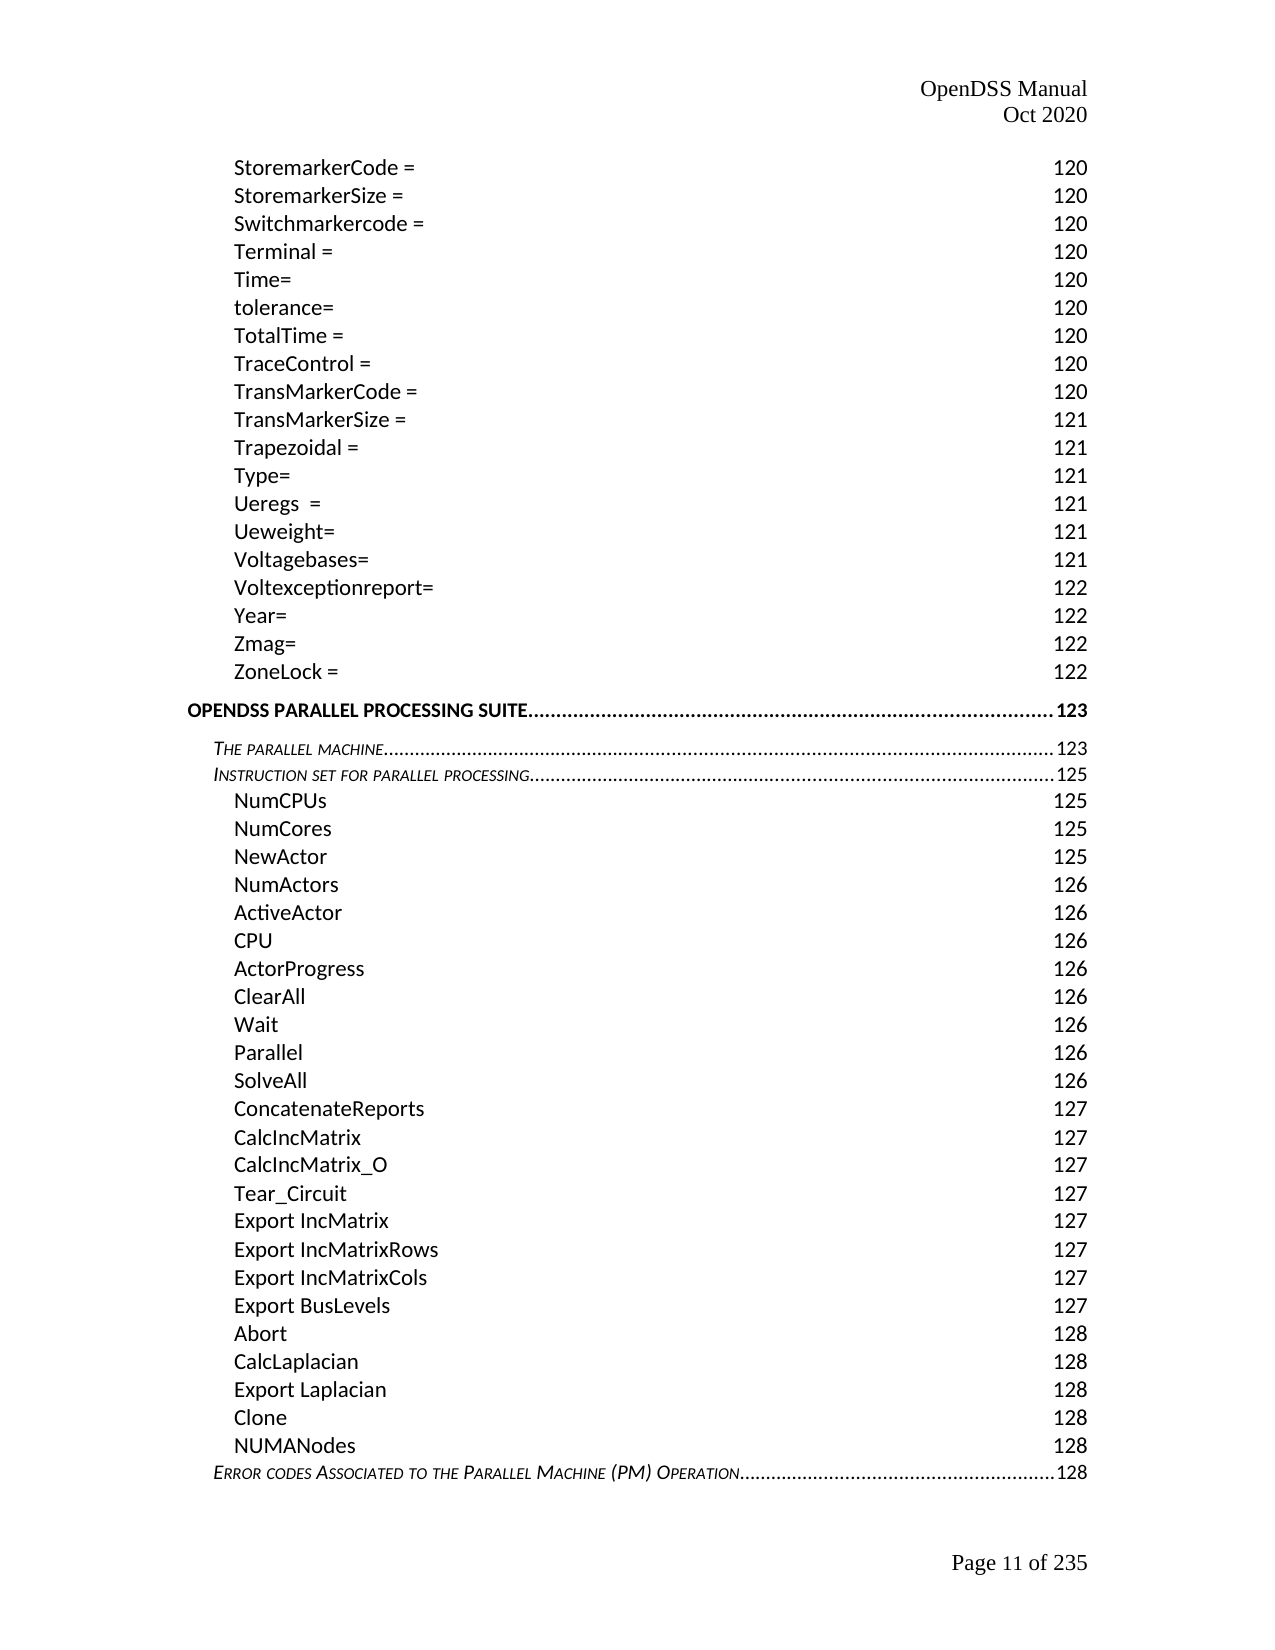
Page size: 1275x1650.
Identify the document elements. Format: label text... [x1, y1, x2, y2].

text NUMANodes 128 [234, 1431, 1087, 1459]
text NumActors 126 [234, 870, 1087, 898]
text ClearAll 126 [234, 982, 1087, 1011]
text Export IncMatrixCols 127 [234, 1263, 1087, 1291]
text Abort 128 [234, 1319, 1087, 1347]
text CPU 126 [234, 926, 1087, 954]
text StoremarkerCode = 120 [234, 153, 1087, 181]
text The parallel machine 123 [213, 736, 1087, 761]
text Voltagebases= 121 [234, 545, 1087, 573]
text ActiveActor 126 [234, 898, 1087, 926]
text Error codes Associated to the Parallel Machine (PM) Operation 128 [213, 1459, 1087, 1484]
text TotalTime = 120 [234, 321, 1087, 349]
text Ueweight= 121 [234, 517, 1087, 545]
text StoremarkerSize = 120 [234, 181, 1087, 209]
text Type= 121 [234, 461, 1087, 489]
text Export IncMatrixRows 127 [234, 1235, 1087, 1263]
text Trapezoidal = 121 [234, 433, 1087, 461]
text Wait 126 [234, 1011, 1087, 1038]
text NumCPUs 125 [234, 786, 1087, 814]
text Zmag= 122 [234, 629, 1087, 657]
text Export BusLevels 127 [234, 1291, 1087, 1319]
text TraceControl = 120 [234, 349, 1087, 377]
text Clone 128 [234, 1403, 1087, 1431]
text OpenDSS parallel processing suite 123 [187, 698, 1087, 723]
text Terminal = 120 [234, 237, 1087, 265]
text Instruction set for parallel processing 125 [213, 761, 1087, 786]
text CalcLaplacian 128 [234, 1347, 1087, 1375]
text NewActor 125 [234, 842, 1087, 870]
text Voltexceptionreport= 122 [234, 573, 1087, 601]
text ActorProgress 126 [234, 954, 1087, 982]
text Time= 120 [234, 265, 1087, 293]
text CalcIncMatrix 127 [234, 1123, 1087, 1151]
text Switchmarkercode = 120 [234, 209, 1087, 237]
text SolveAll 126 [234, 1067, 1087, 1094]
text CalcIncMatrix_O 127 [234, 1151, 1087, 1179]
text tolerance= 120 [234, 293, 1087, 321]
text ZoneLock = 122 [234, 657, 1087, 685]
text TransMarkerCode = 120 [234, 377, 1087, 405]
text Parallel 126 [234, 1038, 1087, 1067]
text Ueregs = 121 [234, 489, 1087, 517]
text ConcatenateReports 127 [234, 1094, 1087, 1123]
text Tear_Circuit 127 [234, 1179, 1087, 1207]
text Export Laplacian 128 [234, 1375, 1087, 1403]
text TransMarkerSize = 121 [234, 405, 1087, 433]
text Year= 122 [234, 601, 1087, 629]
text Export IncMatrix 127 [234, 1207, 1087, 1235]
text NumCores 125 [234, 814, 1087, 842]
